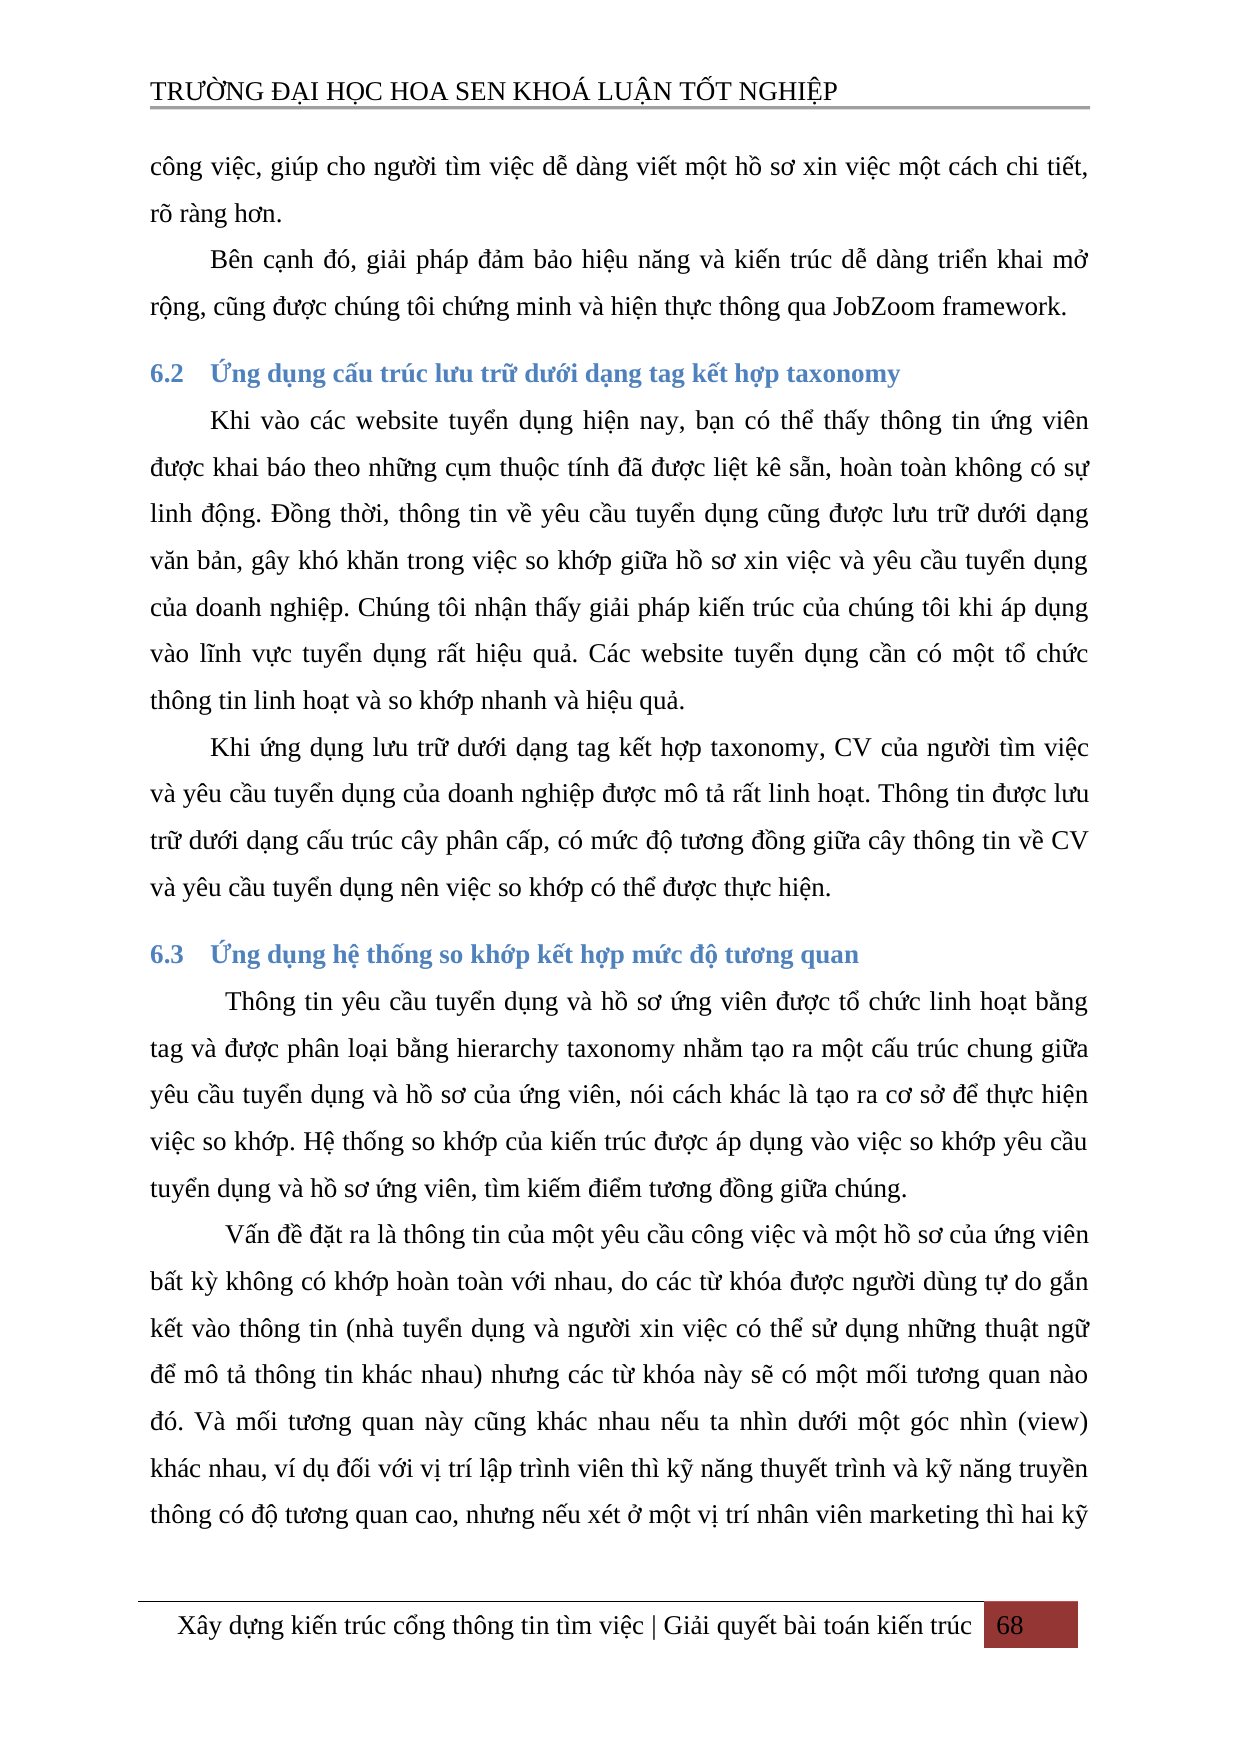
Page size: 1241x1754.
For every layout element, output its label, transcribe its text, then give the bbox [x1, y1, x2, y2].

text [150, 1218, 1090, 1529]
text Bên cạnh đó, giải pháp đảm bảo hiệu năng và kiến trúc dễ dàng triển khai mở rộng, cũng được chúng tôi chứng minh và hiện thực thông qua JobZoom framework. [150, 243, 1090, 321]
text Thông tin yêu cầu tuyển dụng và hồ sơ ứng viên được tổ chức linh hoạt bằng tag và được phân loại bằng hierarchy taxonomy nhằm tạo ra một cấu trúc chung giữa yêu cầu tuyển dụng và hồ sơ của ứng viên, nói cách khác là tạo ra cơ sở để thực hiện việc so khớp. Hệ thống so khớp của kiến trúc được áp dụng vào việc so khớp yêu cầu tuyển dụng và hồ sơ ứng viên, tìm kiếm điểm tương đồng giữa chúng. [150, 985, 1090, 1203]
text Khi vào các website tuyển dụng hiện nay, bạn có thể thấy thông tin ứng viên được khai báo theo những cụm thuộc tính đã được liệt kê sẵn, hoàn toàn không có sự linh động. Đồng thời, thông tin về yêu cầu tuyển dụng cũng được lưu trữ dưới dạng văn bản, gây khó khăn trong việc so khớp giữa hồ sơ xin việc và yêu cầu tuyển dụng của doanh nghiệp. Chúng tôi nhận thấy giải pháp kiến trúc của chúng tôi khi áp dụng vào lĩnh vực tuyển dụng rất hiệu quả. Các website tuyển dụng cần có một tổ chức thông tin linh hoạt và so khớp nhanh và hiệu quả. [150, 404, 1090, 715]
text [150, 150, 1090, 228]
text Khi ứng dụng lưu trữ dưới dạng tag kết hợp taxonomy, CV của người tìm việc và yêu cầu tuyển dụng của doanh nghiệp được mô tả rất linh hoạt. Thông tin được lưu trữ dưới dạng cấu trúc cây phân cấp, có mức độ tương đồng giữa cây thông tin về CV và yêu cầu tuyển dụng nên việc so khớp có thể được thực hiện. [150, 731, 1090, 902]
subtitle Ứng dụng hệ thống so khớp kết hợp mức độ tương quan [150, 938, 1090, 969]
subtitle Ứng dụng cấu trúc lưu trữ dưới dạng tag kết hợp taxonomy [150, 357, 1090, 389]
